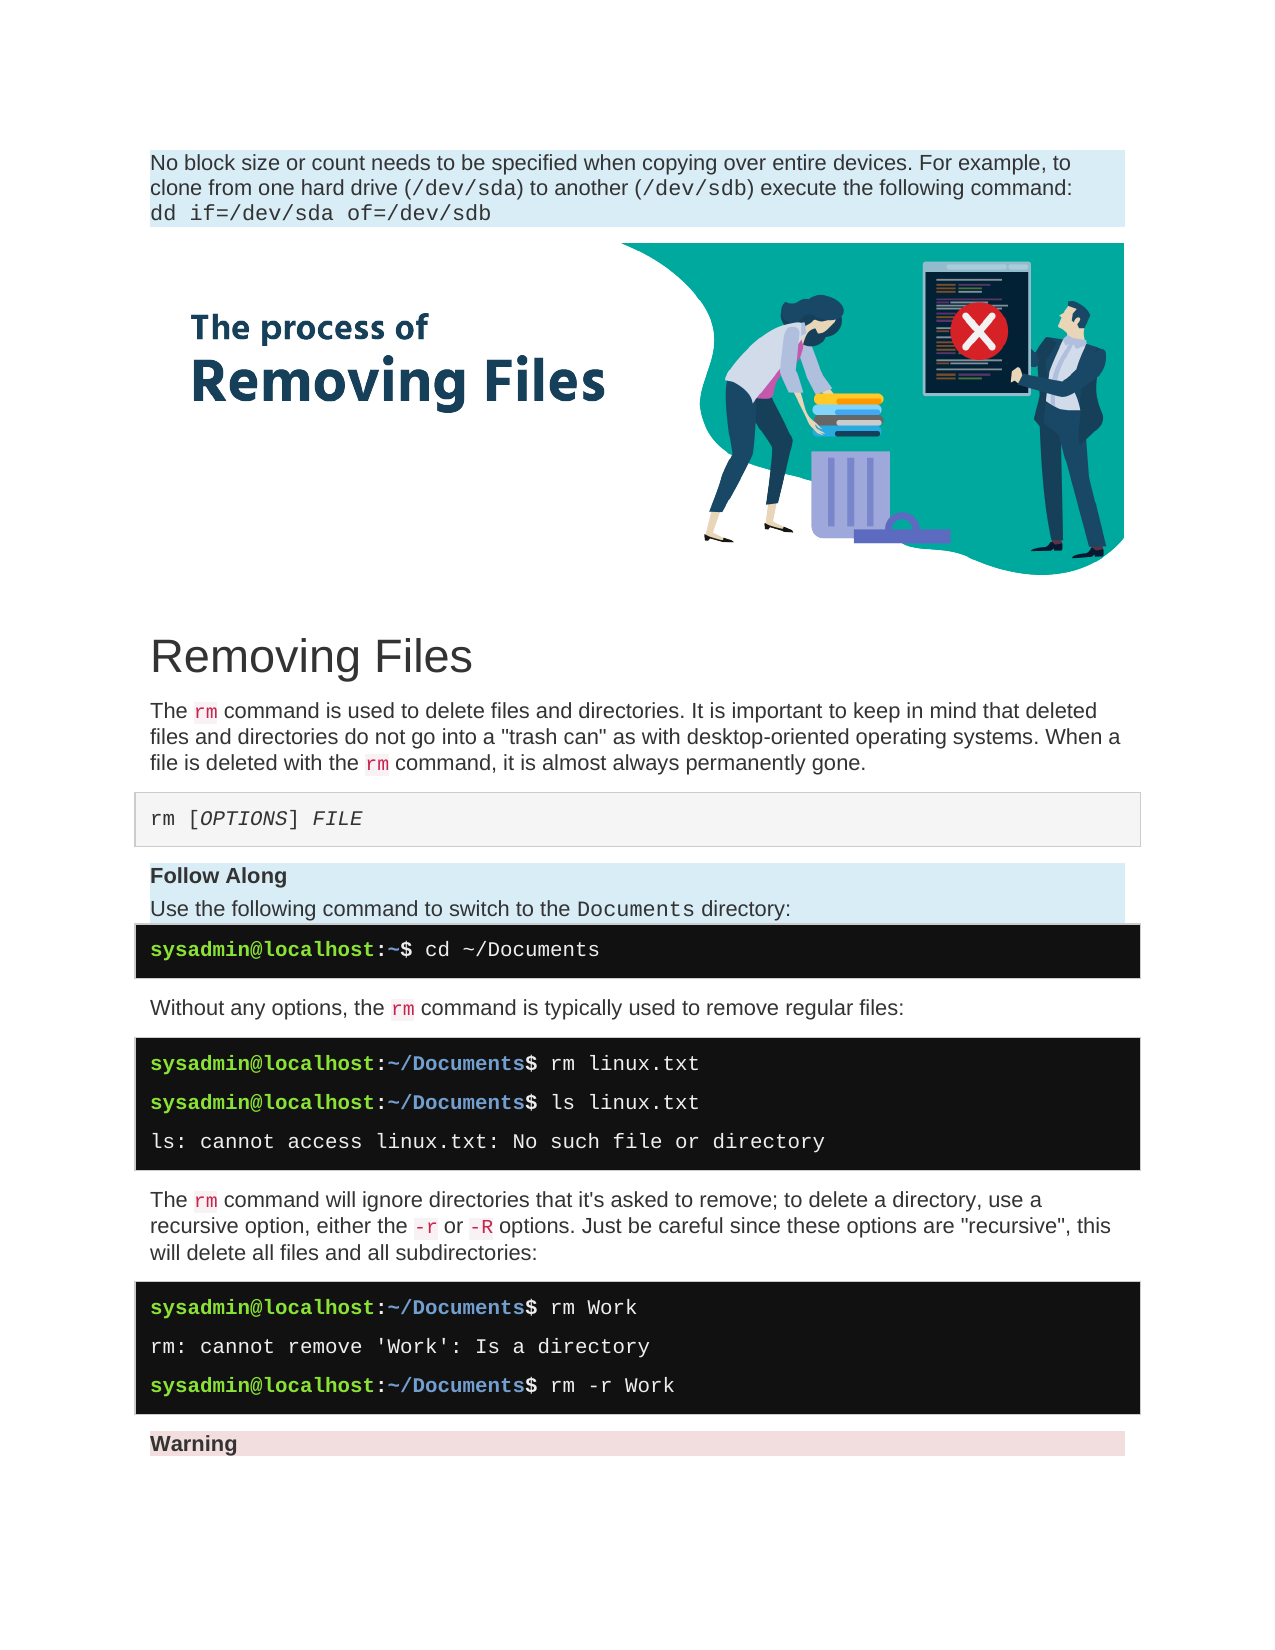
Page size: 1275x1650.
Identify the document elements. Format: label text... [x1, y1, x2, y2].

text dd if=/dev/sda of=/dev/sdb [150, 202, 1125, 227]
text The rm command is used to delete files and directories. It is important to keep in mind that deleted files and directories do not go into a "trash can" as with desktop-oriented operating systems. When a file is deleted with the rm command, it is almost always permanently gone. [150, 698, 1125, 776]
text sysadmin@localhost:~$ cd ~/Documents [136, 925, 1140, 978]
subtitle Removing Files [150, 628, 1125, 682]
text Warning [150, 1431, 1125, 1456]
text Without any options, the rm command is typically used to remove regular files: [150, 995, 1125, 1021]
text ls: cannot access linux.txt: No such file or directory [136, 1115, 1140, 1170]
text No block size or count needs to be specified when copying over entire devices. For example, to clone from one hard drive (/dev/sda) to another (/dev/sdb) execute the following command: [150, 150, 1125, 202]
text sysadmin@localhost:~/Documents$ rm Work [136, 1282, 1140, 1320]
text rm: cannot remove 'Work': Is a directory [136, 1320, 1140, 1359]
text sysadmin@localhost:~/Documents$ rm -r Work [136, 1359, 1140, 1414]
picture [150, 243, 1125, 610]
text Follow Along [150, 863, 1125, 888]
text sysadmin@localhost:~/Documents$ rm linux.txt [136, 1038, 1140, 1076]
text rm [OPTIONS] FILE [136, 793, 1140, 846]
text The rm command will ignore directories that it's asked to remove; to delete a directory, use a recursive option, either the -r or -R options. Just be careful since these options are "recursive", this will delete all files and all subdirectories: [150, 1187, 1125, 1265]
text sysadmin@localhost:~/Documents$ ls linux.txt [136, 1076, 1140, 1115]
text Use the following command to switch to the Documents directory: [150, 896, 1125, 923]
